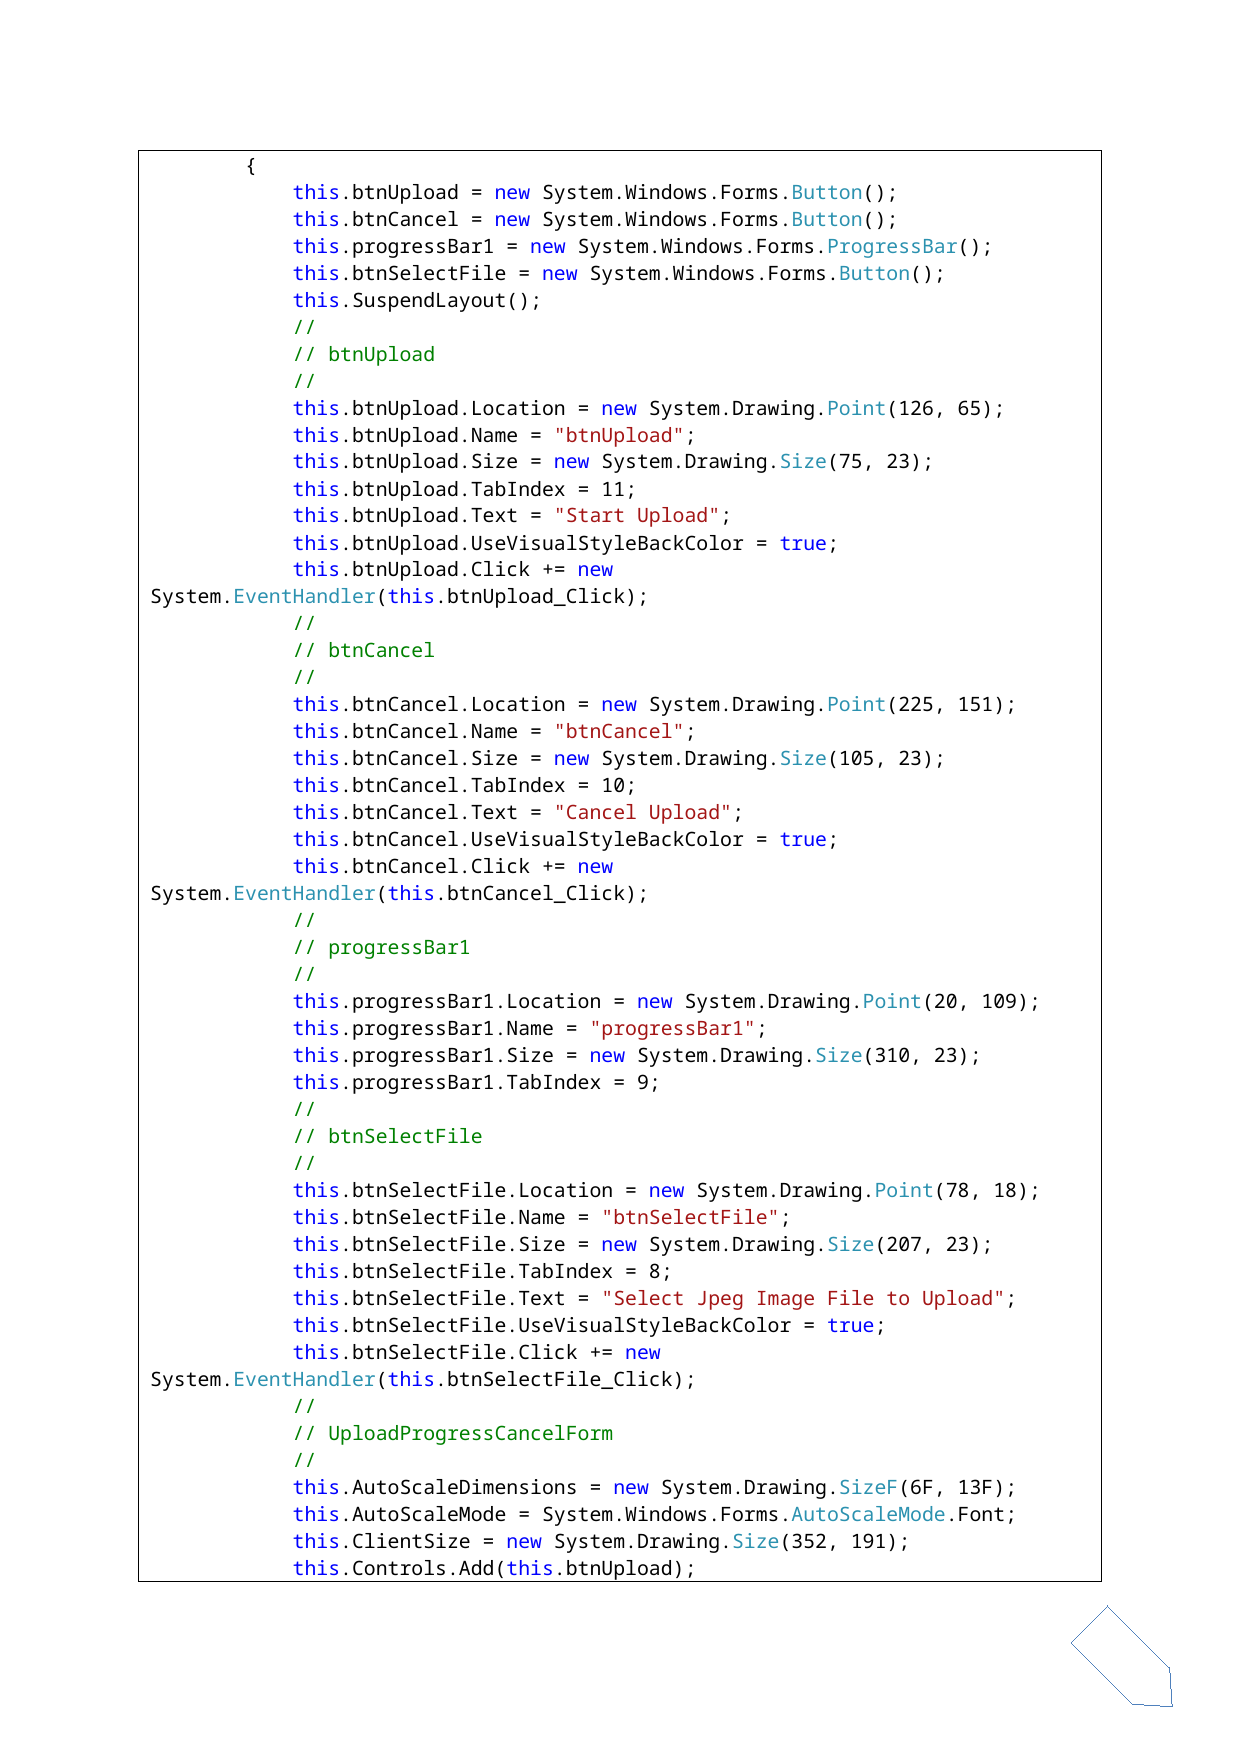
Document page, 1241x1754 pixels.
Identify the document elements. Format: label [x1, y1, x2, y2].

table_cell [139, 151, 1101, 1581]
